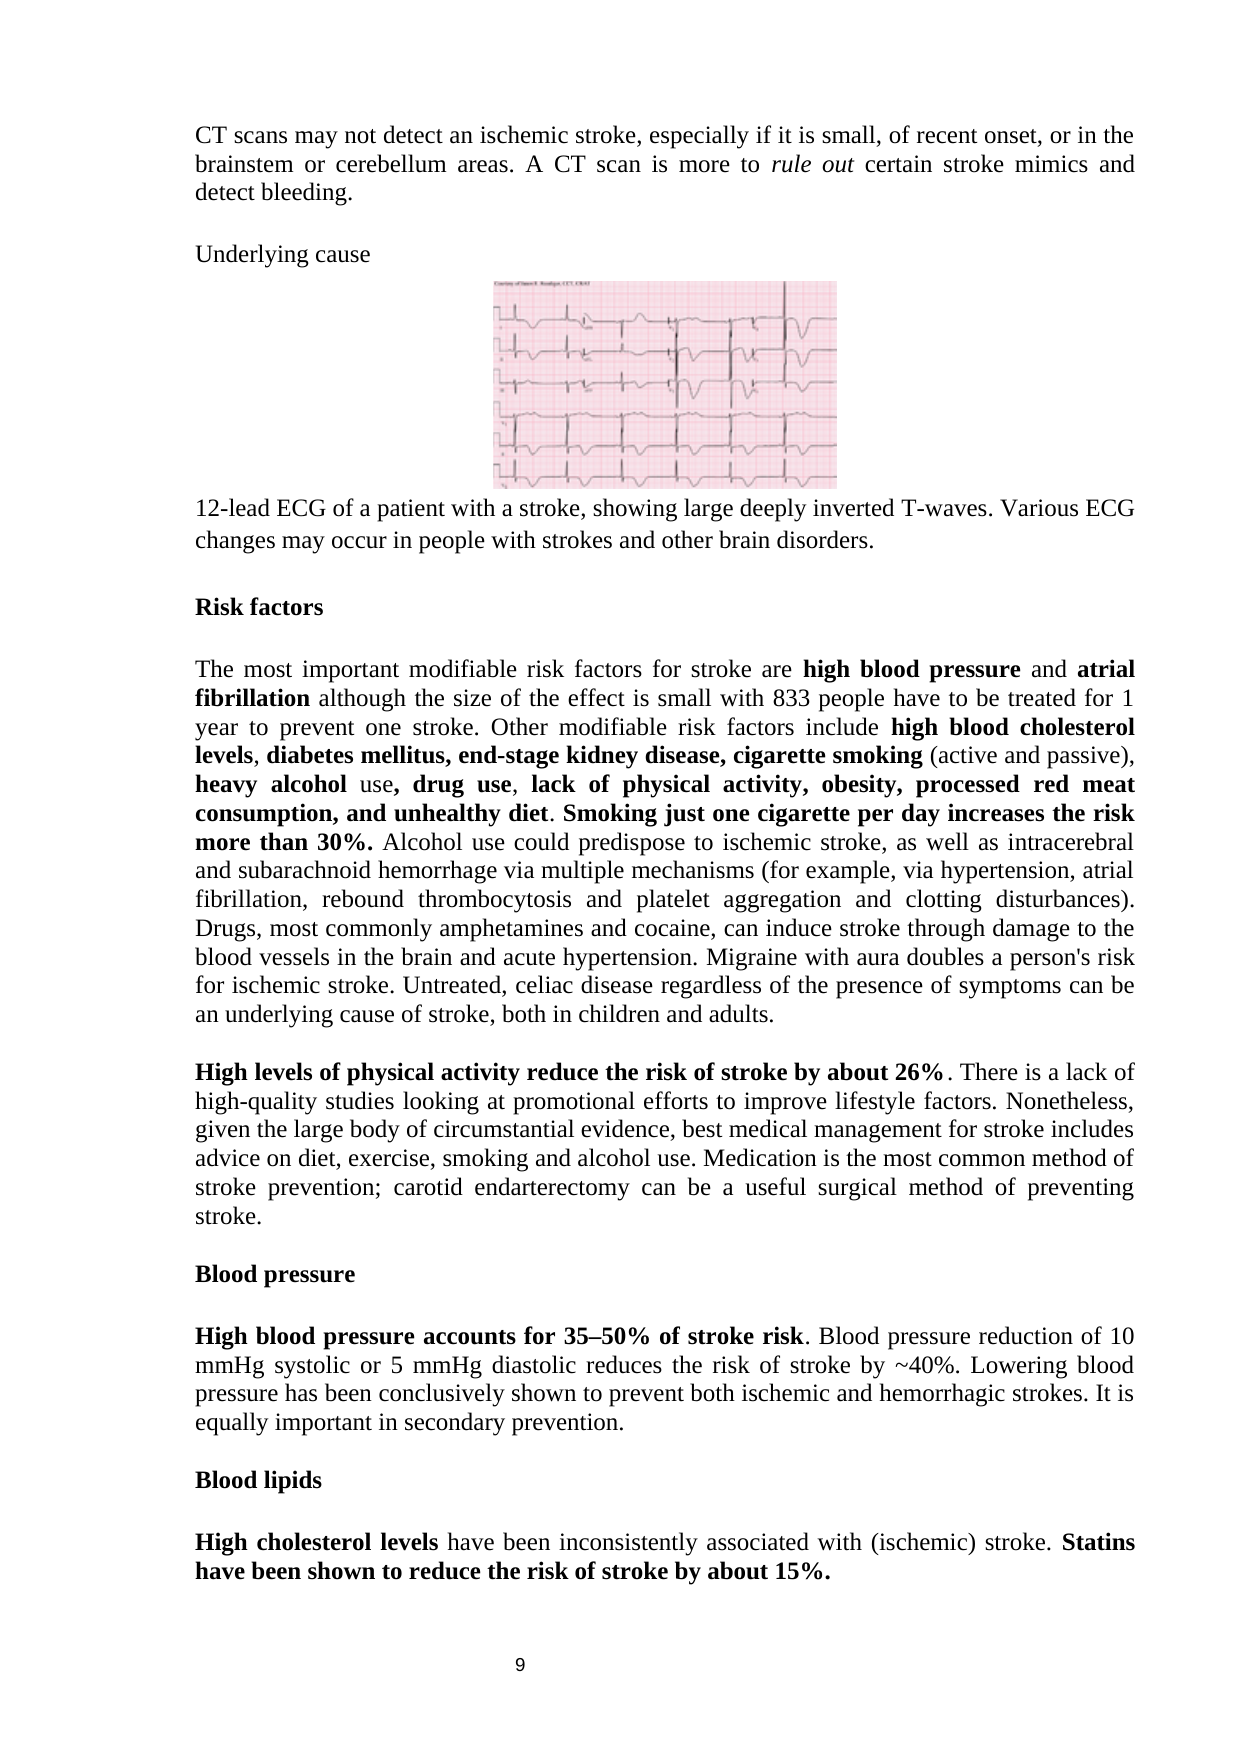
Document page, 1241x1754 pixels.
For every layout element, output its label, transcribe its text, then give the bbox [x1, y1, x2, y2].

text High levels of physical activity reduce the risk of stroke by about 26%. There is a lack of high-quality studies looking at promotional efforts to improve lifestyle factors. Nonetheless, given the large body of circumstantial evidence, best medical management for stroke includes advice on diet, exercise, smoking and alcohol use. Medication is the most common method of stroke prevention; carotid endarterectomy can be a useful surgical method of preventing stroke. [195, 1057, 1135, 1229]
subtitle Risk factors [195, 592, 1135, 621]
text The most important modifiable risk factors for stroke are high blood pressure and atrial fibrillation although the size of the effect is small with 833 people have to be treated for 1 year to prevent one stroke. Other modifiable risk factors include high blood cholesterol levels, diabetes mellitus, end-stage kidney disease, cigarette smoking (active and passive), heavy alcohol use, drug use, lack of physical activity, obesity, processed red meat consumption, and unhealthy diet. Smoking just one cigarette per day increases the risk more than 30%. Alcohol use could predispose to ischemic stroke, as well as intracerebral and subarachnoid hemorrhage via multiple mechanisms (for example, via hypertension, atrial fibrillation, rebound thrombocytosis and platelet aggregation and clotting disturbances). Drugs, most commonly amphetamines and cocaine, can induce stroke through damage to the blood vessels in the brain and acute hypertension. Migraine with aura doubles a person's risk for ischemic stroke. Untreated, celiac disease regardless of the presence of symptoms can be an underlying cause of stroke, both in children and adults. [195, 654, 1135, 1028]
text High cholesterol levels have been inconsistently associated with (ischemic) stroke. Statins have been shown to reduce the risk of stroke by about 15%. [195, 1527, 1135, 1585]
text CT scans may not detect an ischemic stroke, especially if it is small, of recent onset, or in the brainstem or cerebellum areas. A CT scan is more to rule out certain stroke mimics and detect bleeding. [195, 120, 1135, 206]
subtitle Blood lipids [195, 1465, 1135, 1494]
subtitle Blood pressure [195, 1259, 1135, 1287]
picture [493, 281, 837, 489]
text High blood pressure accounts for 35–50% of stroke risk. Blood pressure reduction of 10 mmHg systolic or 5 mmHg diastolic reduces the risk of stroke by ~40%. Lowering blood pressure has been conclusively shown to prevent both ischemic and hemorrhagic strokes. It is equally important in secondary prevention. [195, 1321, 1135, 1436]
subtitle Underlying cause [195, 239, 1135, 268]
text 12-lead ECG of a patient with a stroke, showing large deeply inverted T-waves. Various ECG changes may occur in people with strokes and other brain disorders. [195, 493, 1135, 554]
